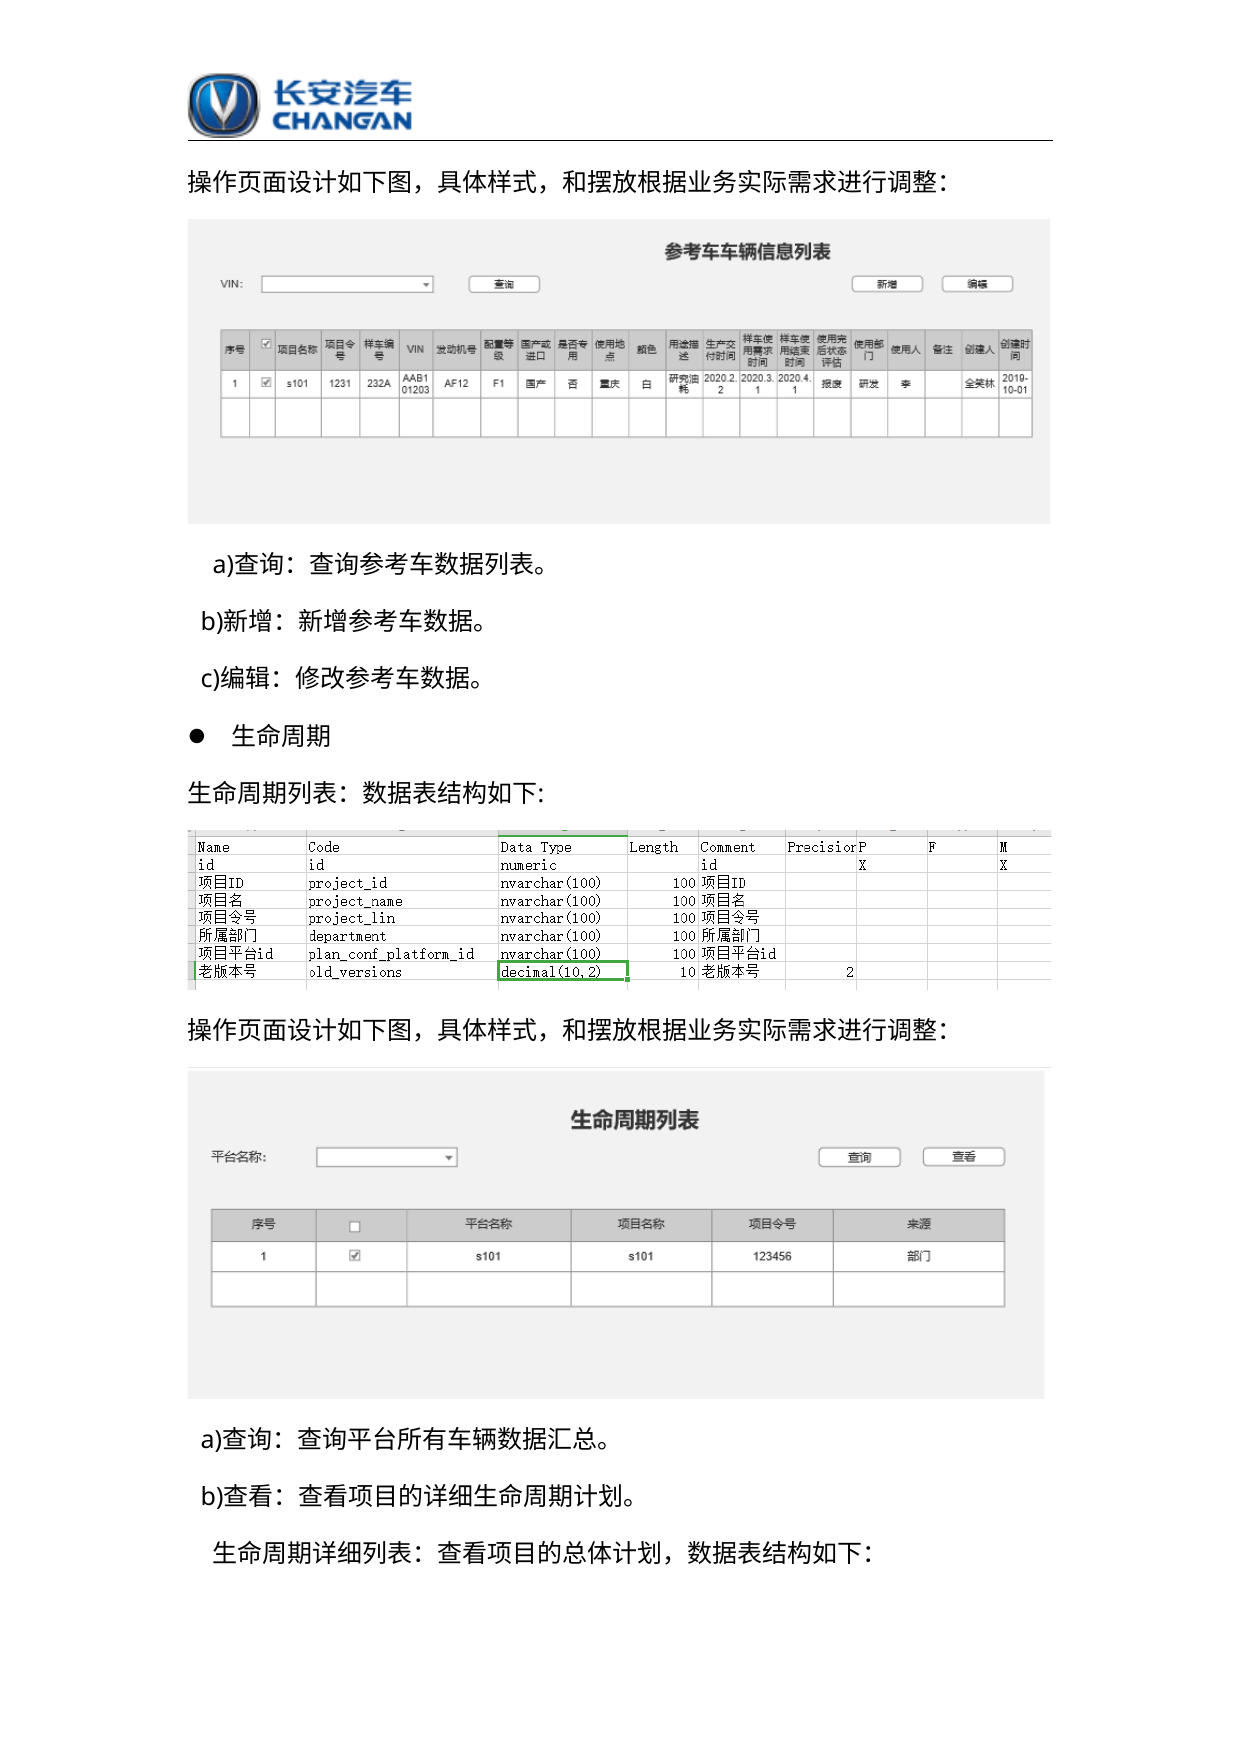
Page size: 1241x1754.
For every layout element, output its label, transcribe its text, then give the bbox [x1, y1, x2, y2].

text a)查询：查询平台所有车辆数据汇总。 [187, 1420, 1053, 1456]
text b)查看：查看项目的详细生命周期计划。 [187, 1477, 1053, 1513]
picture [187, 1067, 1052, 1399]
picture [187, 73, 432, 138]
picture [187, 830, 1052, 990]
text c)编辑：修改参考车数据。 [187, 659, 1053, 695]
text 生命周期详细列表：查看项目的总体计划，数据表结构如下： [187, 1534, 1053, 1570]
text 生命周期列表：数据表结构如下: [187, 773, 1053, 809]
text a)查询：查询参考车数据列表。 [187, 545, 1053, 581]
text b)新增：新增参考车数据。 [187, 602, 1053, 638]
list 生命周期 [187, 716, 1053, 752]
picture [187, 219, 1053, 524]
text 操作页面设计如下图，具体样式，和摆放根据业务实际需求进行调整： [187, 162, 1053, 198]
text 操作页面设计如下图，具体样式，和摆放根据业务实际需求进行调整： [187, 1010, 1053, 1046]
